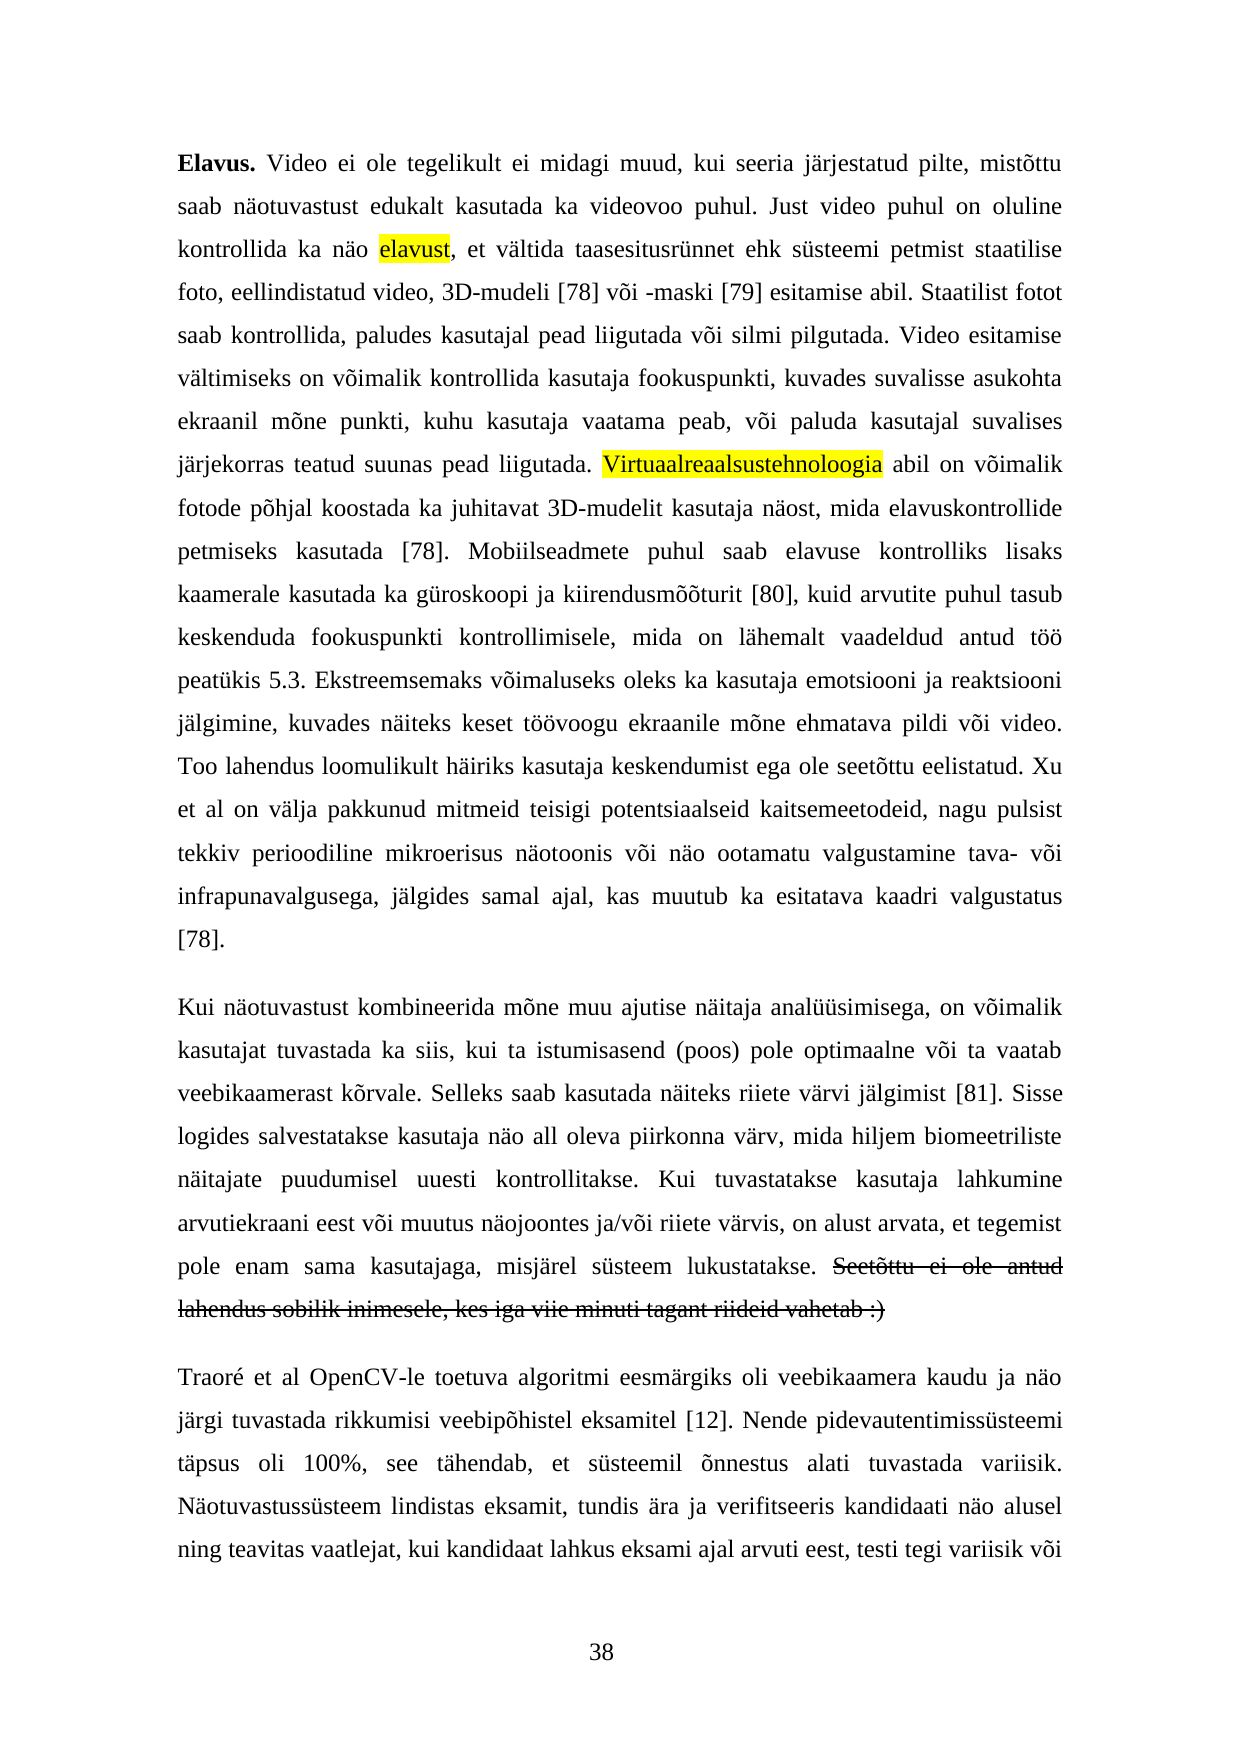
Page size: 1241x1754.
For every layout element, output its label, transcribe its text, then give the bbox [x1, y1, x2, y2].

text Elavus. Video ei ole tegelikult ei midagi muud, kui seeria järjestatud pilte, mistõttu saab näotuvastust edukalt kasutada ka videovoo puhul. Just video puhul on oluline kontrollida ka näo elavust, et vältida taasesitusrünnet ehk süsteemi petmist staatilise foto, eellindistatud video, 3D-mudeli [78] või -maski [79] esitamise abil. Staatilist fotot saab kontrollida, paludes kasutajal pead liigutada või silmi pilgutada. Video esitamise vältimiseks on võimalik kontrollida kasutaja fookuspunkti, kuvades suvalisse asukohta ekraanil mõne punkti, kuhu kasutaja vaatama peab, või paluda kasutajal suvalises järjekorras teatud suunas pead liigutada. Virtuaalreaalsustehnoloogia abil on võimalik fotode põhjal koostada ka juhitavat 3D-mudelit kasutaja näost, mida elavuskontrollide petmiseks kasutada [78]. Mobiilseadmete puhul saab elavuse kontrolliks lisaks kaamerale kasutada ka güroskoopi ja kiirendusmõõturit [80], kuid arvutite puhul tasub keskenduda fookuspunkti kontrollimisele, mida on lähemalt vaadeldud antud töö peatükis 5.3. Ekstreemsemaks võimaluseks oleks ka kasutaja emotsiooni ja reaktsiooni jälgimine, kuvades näiteks keset töövoogu ekraanile mõne ehmatava pildi või video. Too lahendus loomulikult häiriks kasutaja keskendumist ega ole seetõttu eelistatud. Xu et al on välja pakkunud mitmeid teisigi potentsiaalseid kaitsemeetodeid, nagu pulsist tekkiv perioodiline mikroerisus näotoonis või näo ootamatu valgustamine tava- või infrapunavalgusega, jälgides samal ajal, kas muutub ka esitatava kaadri valgustatus [78]. [177, 148, 1063, 953]
text Kui näotuvastust kombineerida mõne muu ajutise näitaja analüüsimisega, on võimalik kasutajat tuvastada ka siis, kui ta istumisasend (poos) pole optimaalne või ta vaatab veebikaamerast kõrvale. Selleks saab kasutada näiteks riiete värvi jälgimist [81]. Sisse logides salvestatakse kasutaja näo all oleva piirkonna värv, mida hiljem biomeetriliste näitajate puudumisel uuesti kontrollitakse. Kui tuvastatakse kasutaja lahkumine arvutiekraani eest või muutus näojoontes ja/või riiete värvis, on alust arvata, et tegemist pole enam sama kasutajaga, misjärel süsteem lukustatakse. Seetõttu ei ole antud lahendus sobilik inimesele, kes iga viie minuti tagant riideid vahetab :) [177, 992, 1063, 1323]
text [177, 1362, 1063, 1563]
